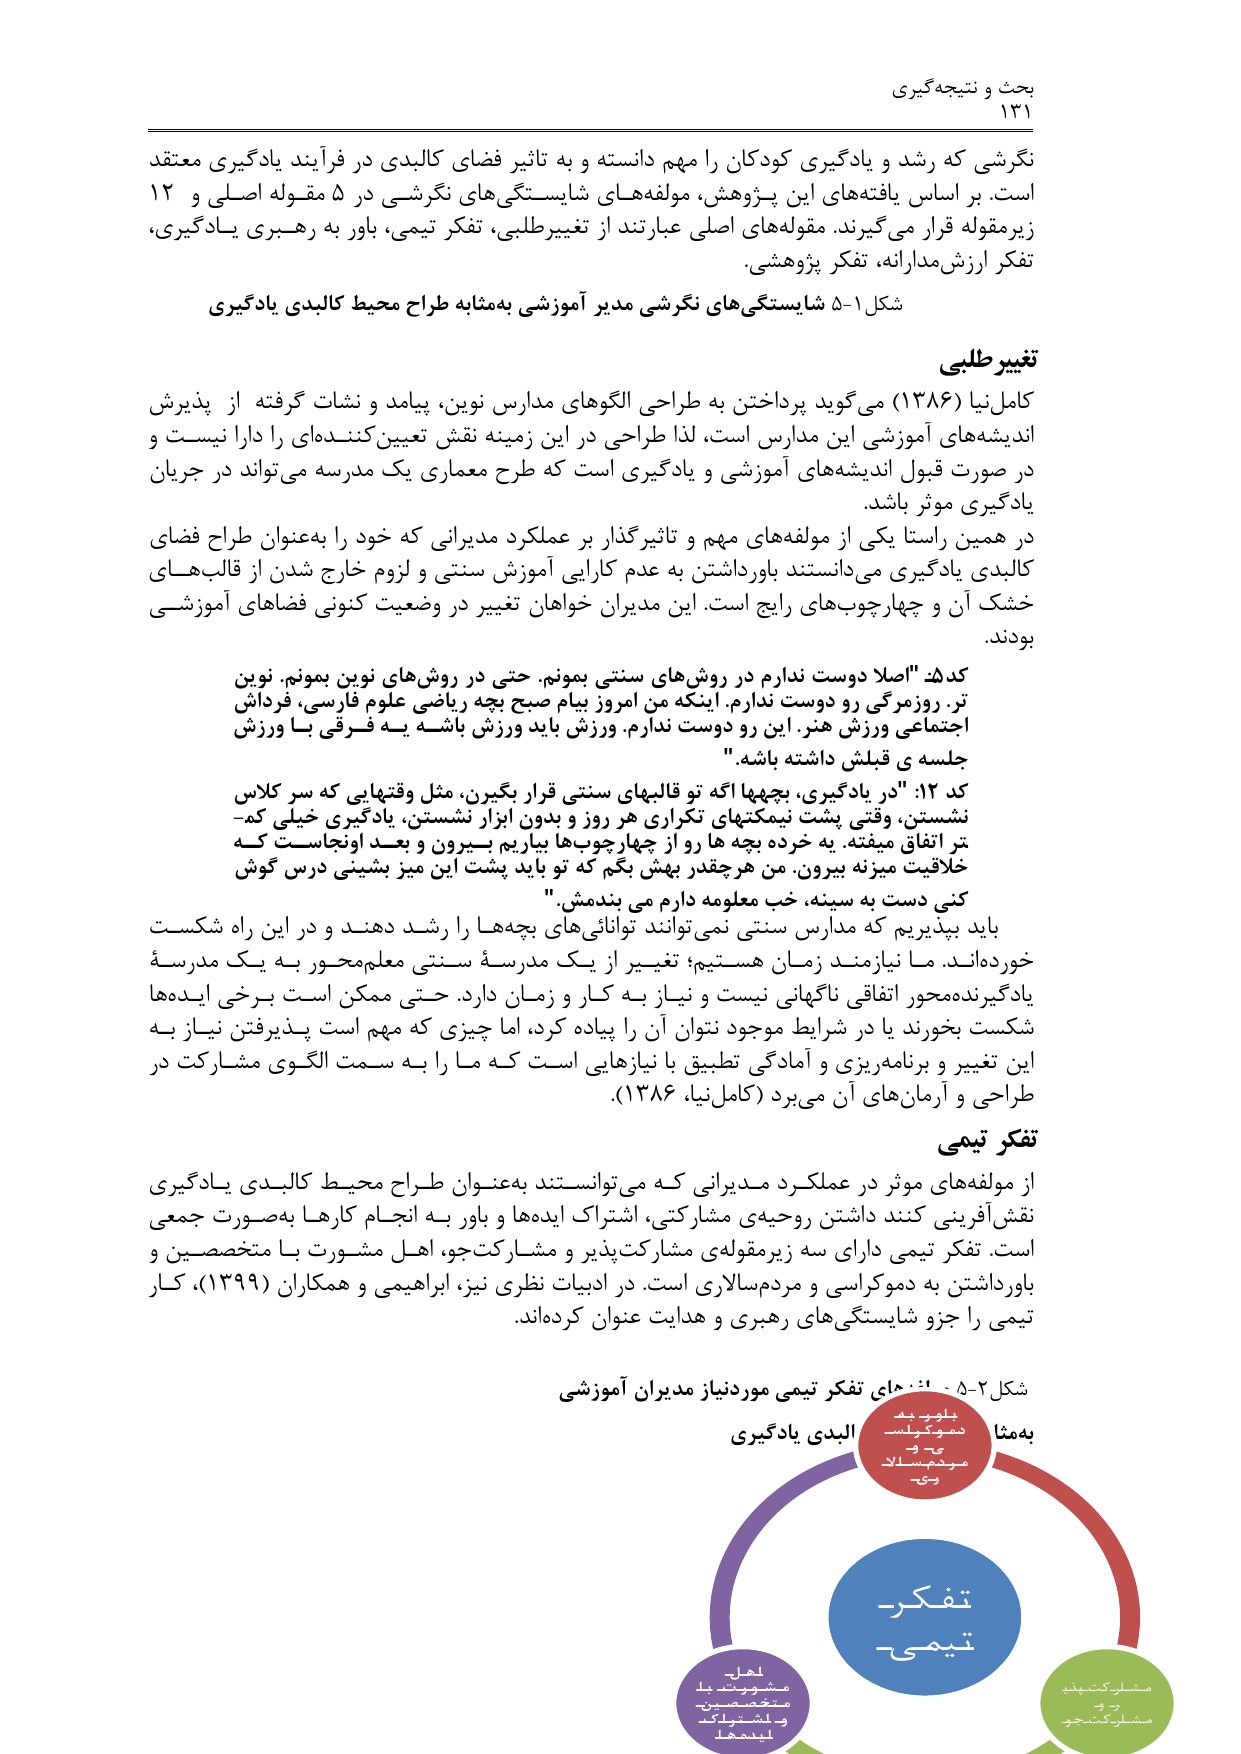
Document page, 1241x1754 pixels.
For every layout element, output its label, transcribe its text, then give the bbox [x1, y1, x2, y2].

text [148, 148, 1033, 277]
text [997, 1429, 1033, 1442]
text از مولفه‌های موثر در عملکرد مدیرانی که می‌توانستند به‌عنوان طراح محیط کالبدی یادگیری نقش‌آفرینی کنند داشتن روحیه‌ی مشارکتی، اشتراک ایده‌ها و باور به انجام کارها به‌صورت جمعی است. تفکر تیمی دارای سه زیرمقوله‌ی مشارکت‌پذیر و مشارکت‌جو، اهل مشورت با متخصصین و باورداشتن به دموکراسی و مردم‌سالاری است. در ادبیات نظری نیز، ابراهیمی و همکاران (1399)، کار تیمی را جزو شایستگی‌های رهبری و هدایت عنوان کرده‌اند. [148, 1170, 1033, 1333]
text تغییرطلبی [148, 348, 1038, 377]
text کد5: "اصلا دوست ندارم در روش‌های سنتی بمونم. حتی در روش‌های نوین بمونم. نوین تر. روزمرگی رو دوست ندارم. اینکه من امروز بیام صبح بچه ریاضی علوم فارسی، فرداش اجتماعی ورزش هنر. این رو دوست ندارم. ورزش باید ورزش باشه یه فرقی با ورزش جلسه ی قبلش داشته باشه." [232, 658, 968, 774]
text به‌مثابه طراح محیط کالبدی یادگیری [148, 1429, 771, 1442]
text باید بپذیریم که مدارس سنتی نمی‌توانند توانائی‌های بچه‌ها را رشد دهند و در این راه شکست خورده‌اند. ما نیازمند زمان هستیم؛ تغییر از یک مدرسۀ سنتی معلم‌محور به یک مدرسۀ یادگیرنده‌محور اتفاقی ناگهانی نیست و نیاز به کار و زمان دارد. حتی ممکن است برخی ایده‌ها شکست بخورند یا در شرایط موجود نتوان آن را پیاده کرد، اما چیزی که مهم است پذیرفتن نیاز به این تغییر و برنامه‌ریزی و آمادگی تطبیق با نیازهایی است که ما را به سمت الگوی مشارکت در طراحی و آرمان‌های آن می‌برد (کامل‌نیا، 1386). [148, 915, 1033, 1112]
text مولفه‌های تفکر تیمی موردنیاز مدیران آموزشی [148, 1379, 991, 1404]
text شایستگی‌های نگرشی مدیر آموزشی به‌مثابه طراح محیط کالبدی یادگیری [148, 294, 926, 319]
text در همین راستا یکی از مولفه‌های مهم و تاثیرگذار بر عملکرد مدیرانی که خود را به‌عنوان طراح فضای کالبدی یادگیری می‌دانستند باورداشتن به عدم کارایی آموزش سنتی و لزوم خارج شدن از قالب‌های خشک آن و چهارچوب‌های رایج است. این مدیران خواهان تغییر در وضعیت کنونی فضاهای آموزشی بودند. [148, 524, 1033, 654]
text تفکر تیمی [148, 1128, 1038, 1158]
text کامل‌نیا (1386) می‌گوید پرداختن به طراحی الگوهای مدارس نوین، پیامد و نشات گرفته از پذیرش اندیشه‌های آموزشی این مدارس است، لذا طراحی در این زمینه نقش تعیین‌کننده‌ای را دارا نیست و در صورت قبول اندیشه‌های آموزشی و یادگیری است که طرح معماری یک مدرسه می‌تواند در جریان یادگیری موثر باشد. [148, 390, 1033, 519]
text کد 12: "در یادگیری، بچهها اگه تو قالبهای سنتی قرار بگیرن، مثل وقتهایی که سر کلاس نشستن، وقتی پشت نیمکتهای تکراری هر روز و بدون ابزار نشستن، یادگیری خیلی کمتر اتفاق میفته. یه خرده بچه ها رو از چهارچوب‌ها بیاریم بیرون و بعد اونجاست که خلاقیت میزنه بیرون. من هرچقدر بهش بگم که تو باید پشت این میز بشینی درس گوش کنی دست به سینه، خب معلومه دارم می بندمش." [232, 774, 968, 915]
